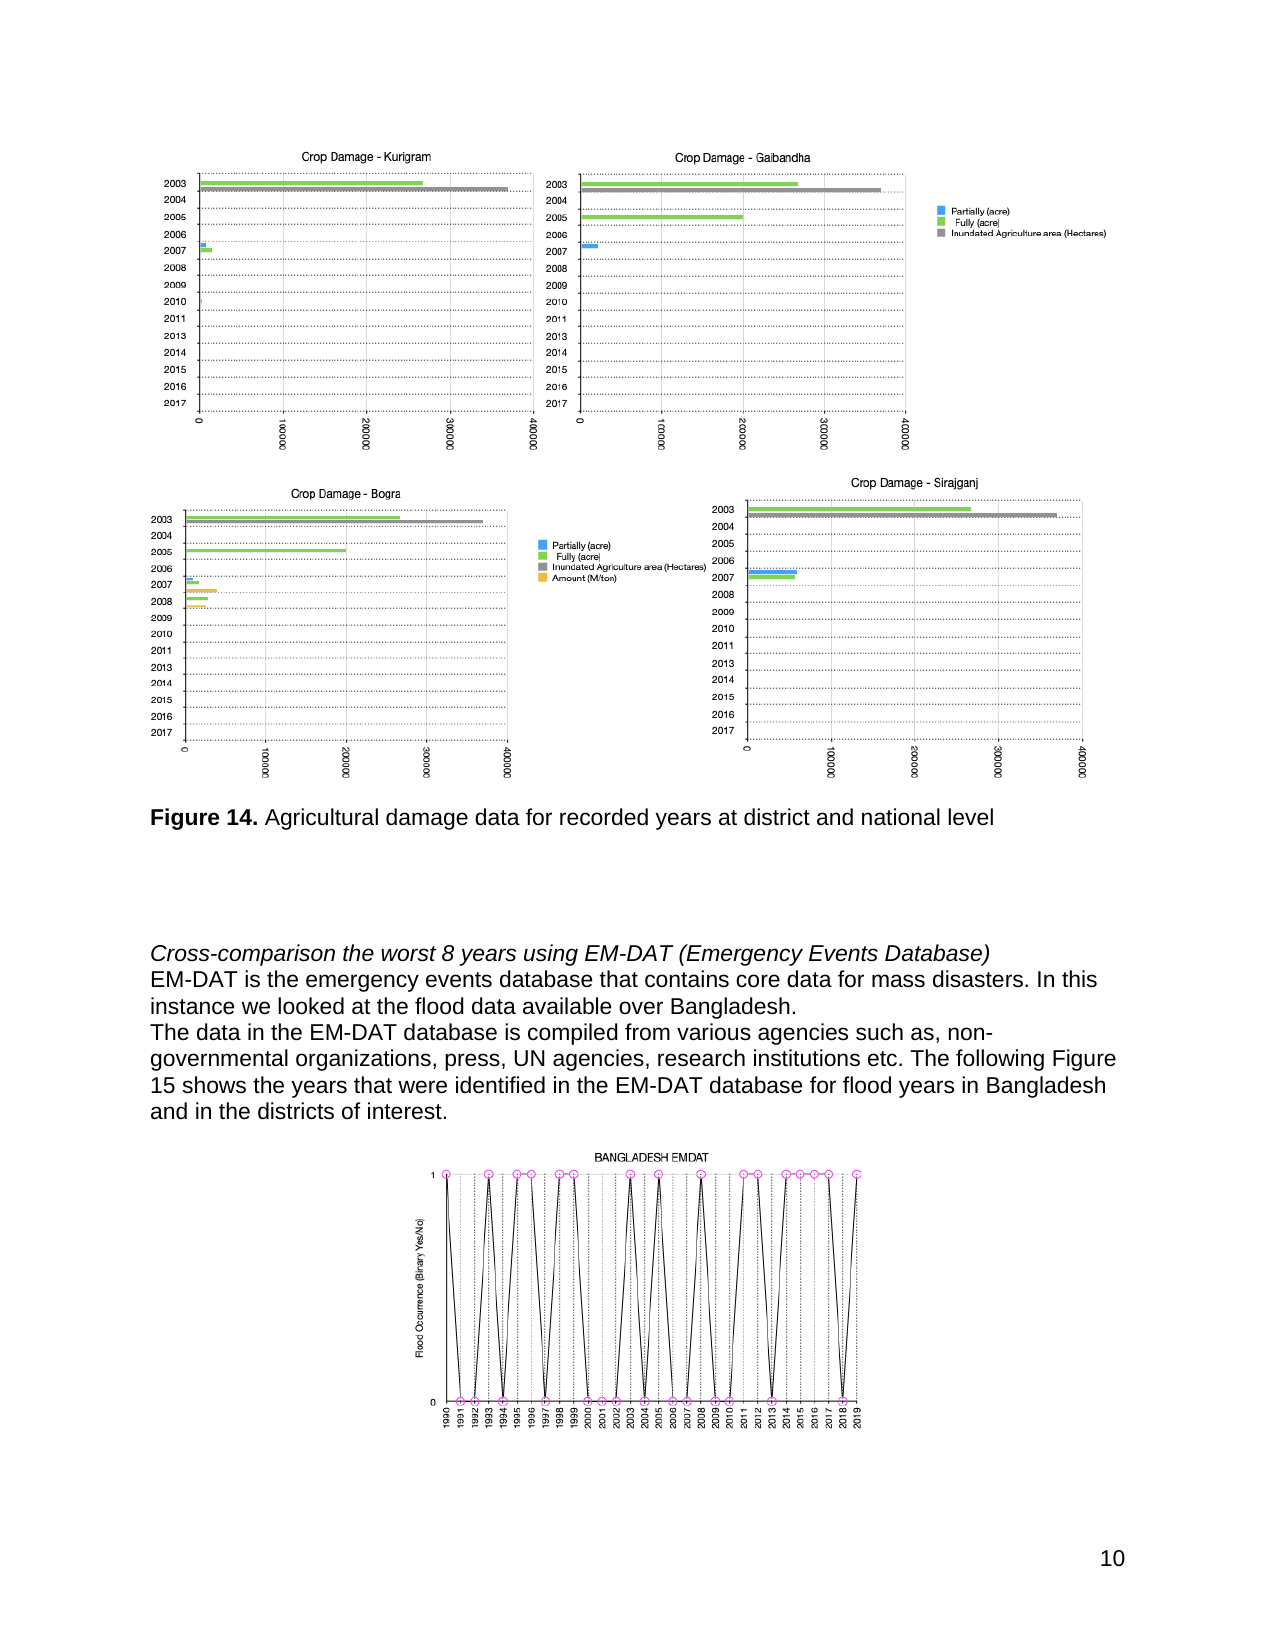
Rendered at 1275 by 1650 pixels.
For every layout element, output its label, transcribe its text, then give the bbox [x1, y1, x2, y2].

text EM-DAT is the emergency events database that contains core data for mass disasters. In this instance we looked at the flood data available over Bangladesh. The data in the EM-DAT database is compiled from various agencies such as, non-governmental organizations, press, UN agencies, research institutions etc. The following Figure 15 shows the years that were identified in the EM-DAT database for flood years in Bangladesh and in the districts of interest. [150, 966, 1125, 1124]
picture [163, 150, 1112, 450]
text Figure 14. Agricultural damage data for recorded years at district and national level [150, 804, 1125, 831]
picture [413, 1150, 862, 1429]
picture [150, 475, 1099, 778]
text Cross-comparison the worst 8 years using EM-DAT (Emergency Events Database) [150, 940, 1125, 966]
